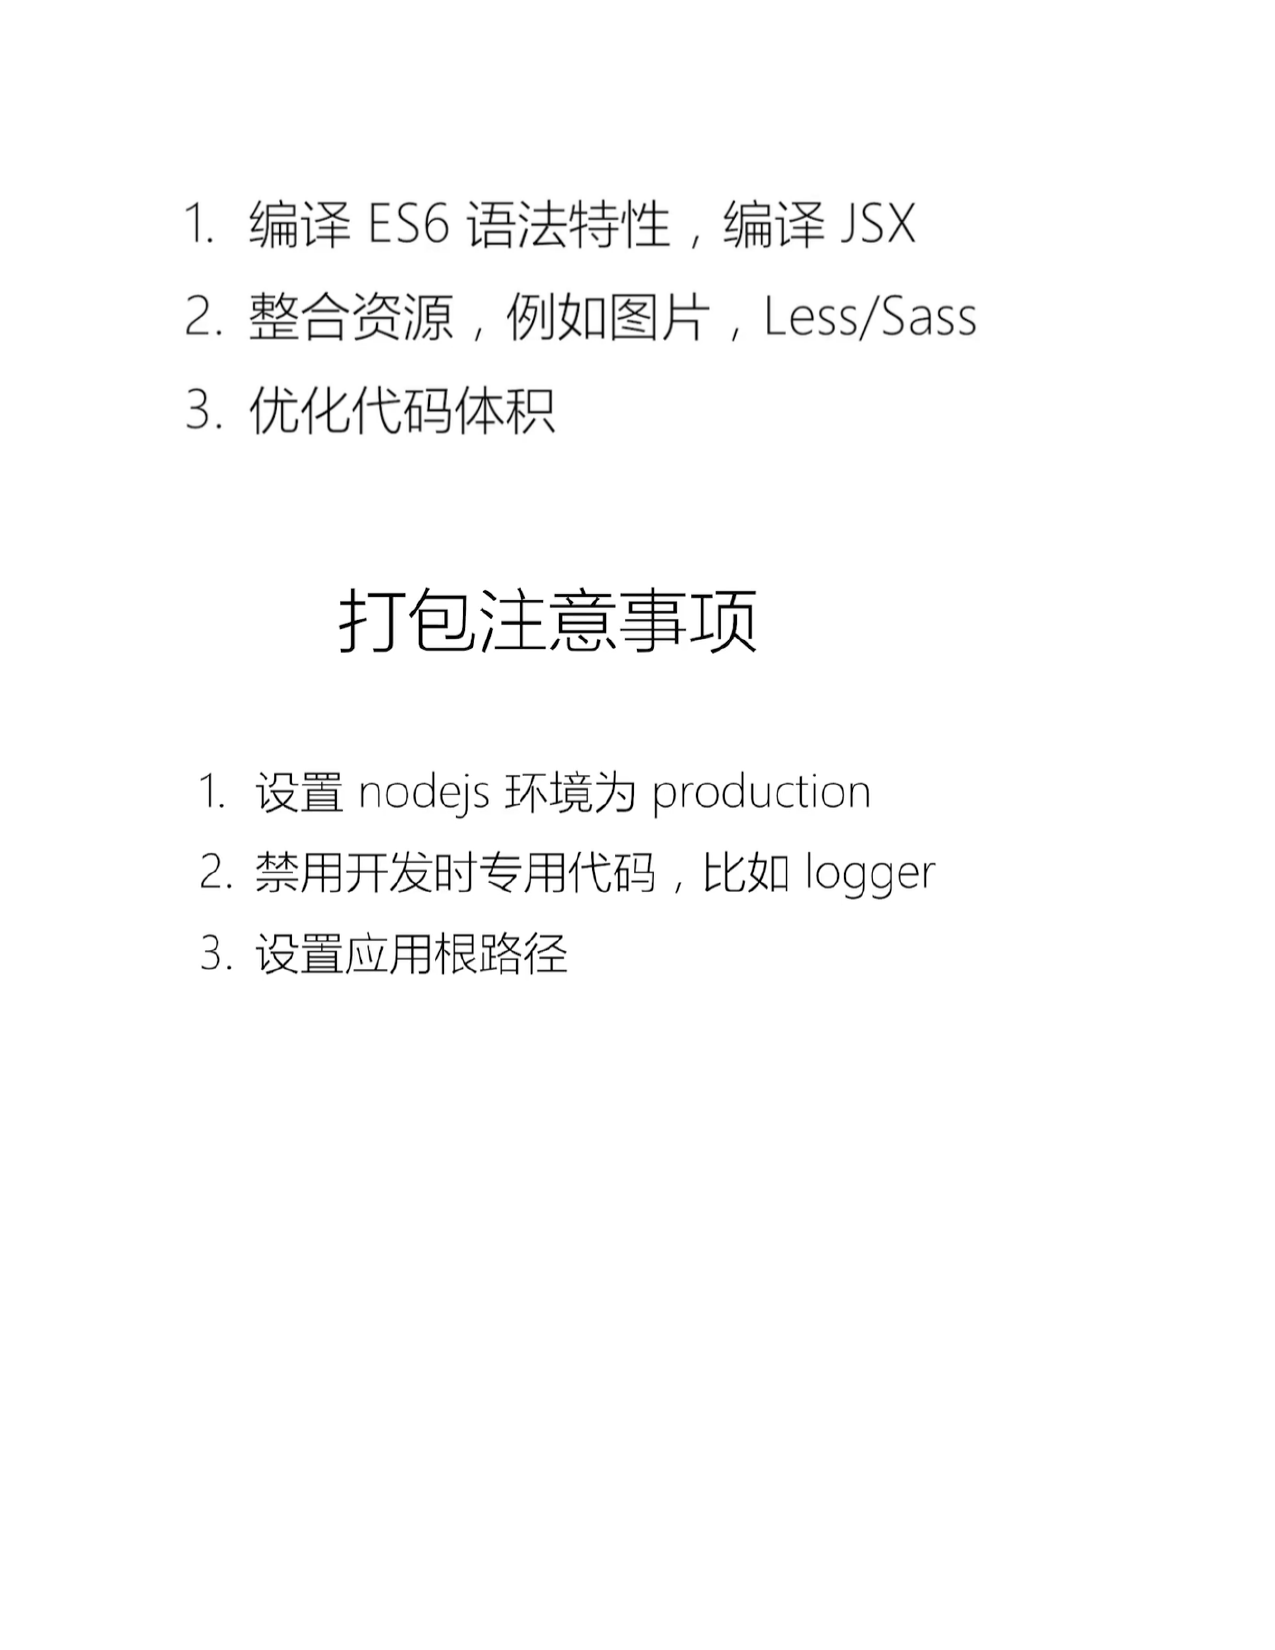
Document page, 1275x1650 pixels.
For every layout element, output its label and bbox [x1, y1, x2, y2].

picture [150, 513, 1014, 1018]
picture [150, 150, 1014, 486]
